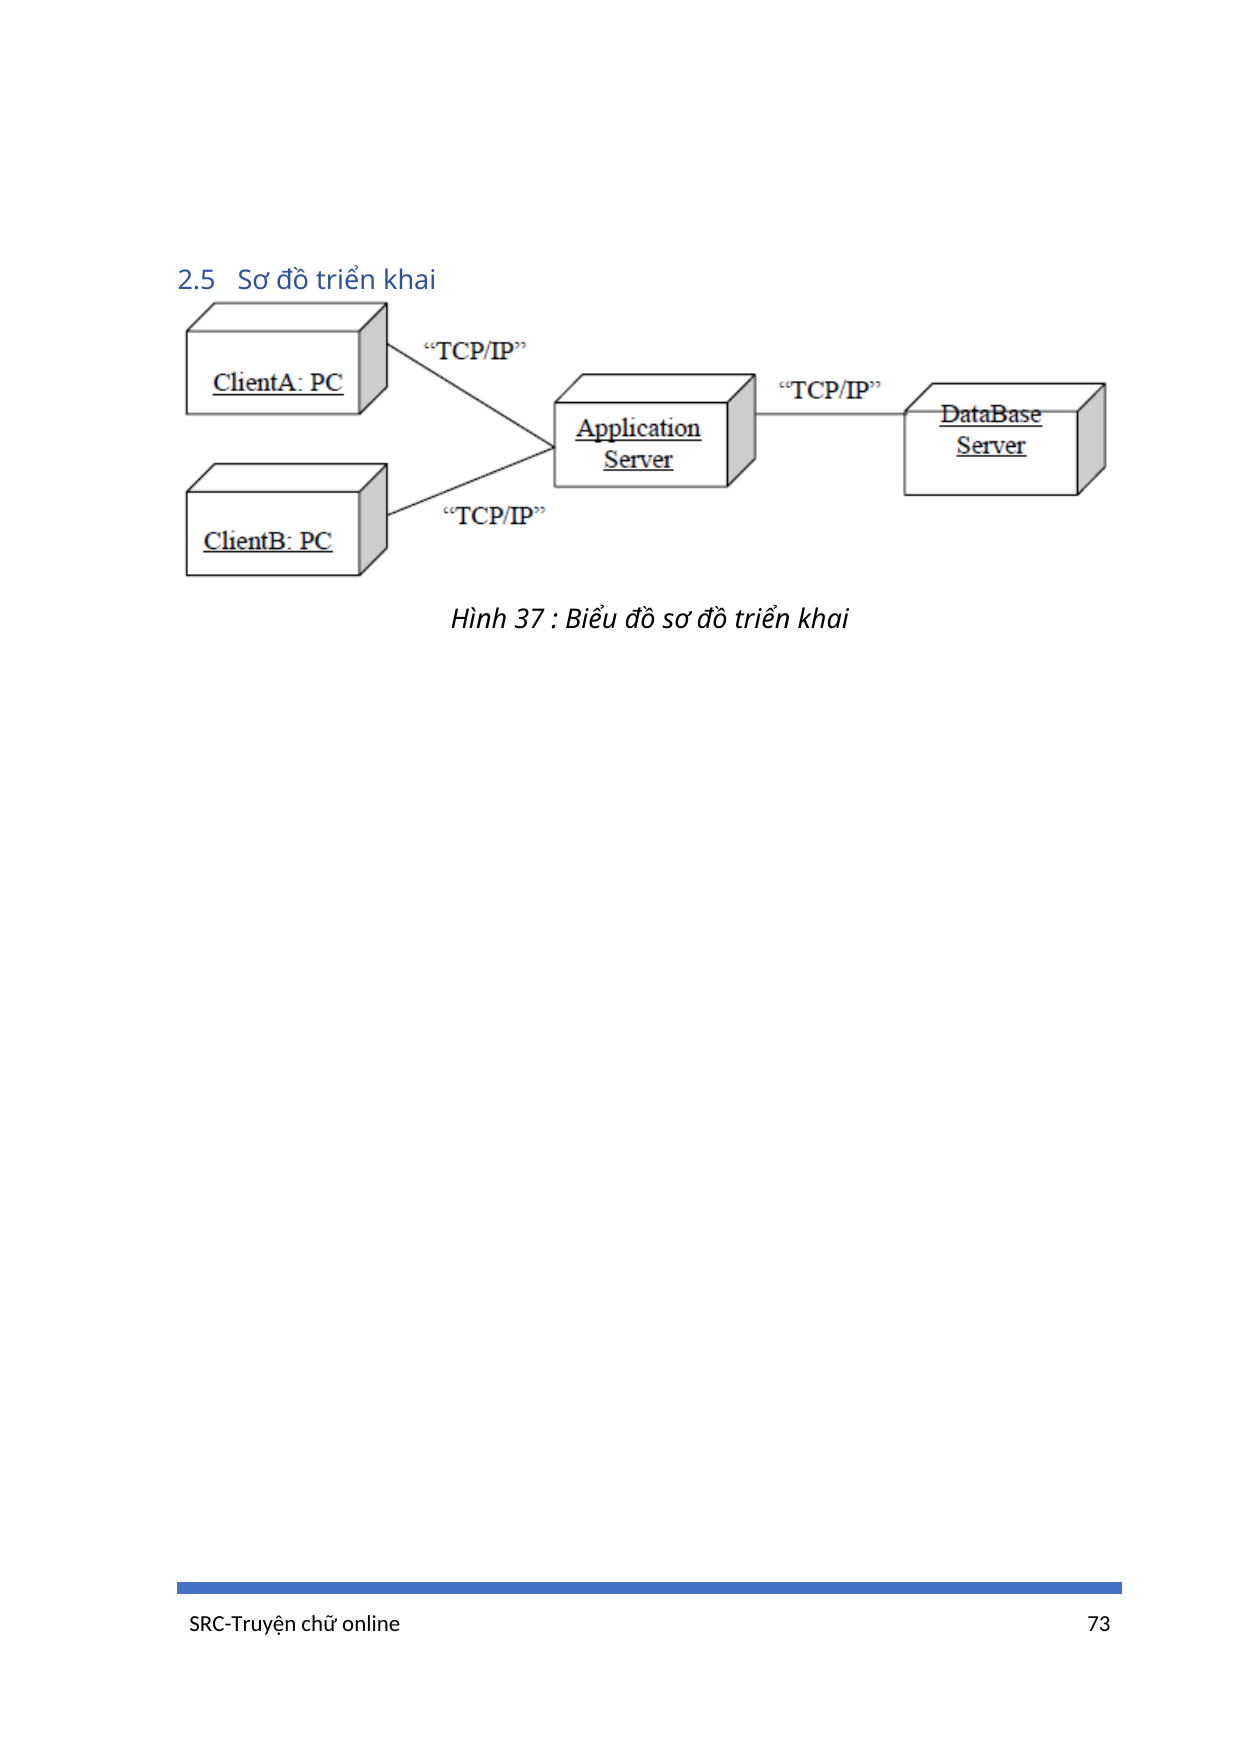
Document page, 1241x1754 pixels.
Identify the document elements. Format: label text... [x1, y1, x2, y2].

subtitle Sơ đồ triển khai [177, 261, 1122, 297]
picture [177, 300, 1113, 581]
text Hình 37 : Biểu đồ sơ đồ triển khai [177, 599, 1122, 636]
